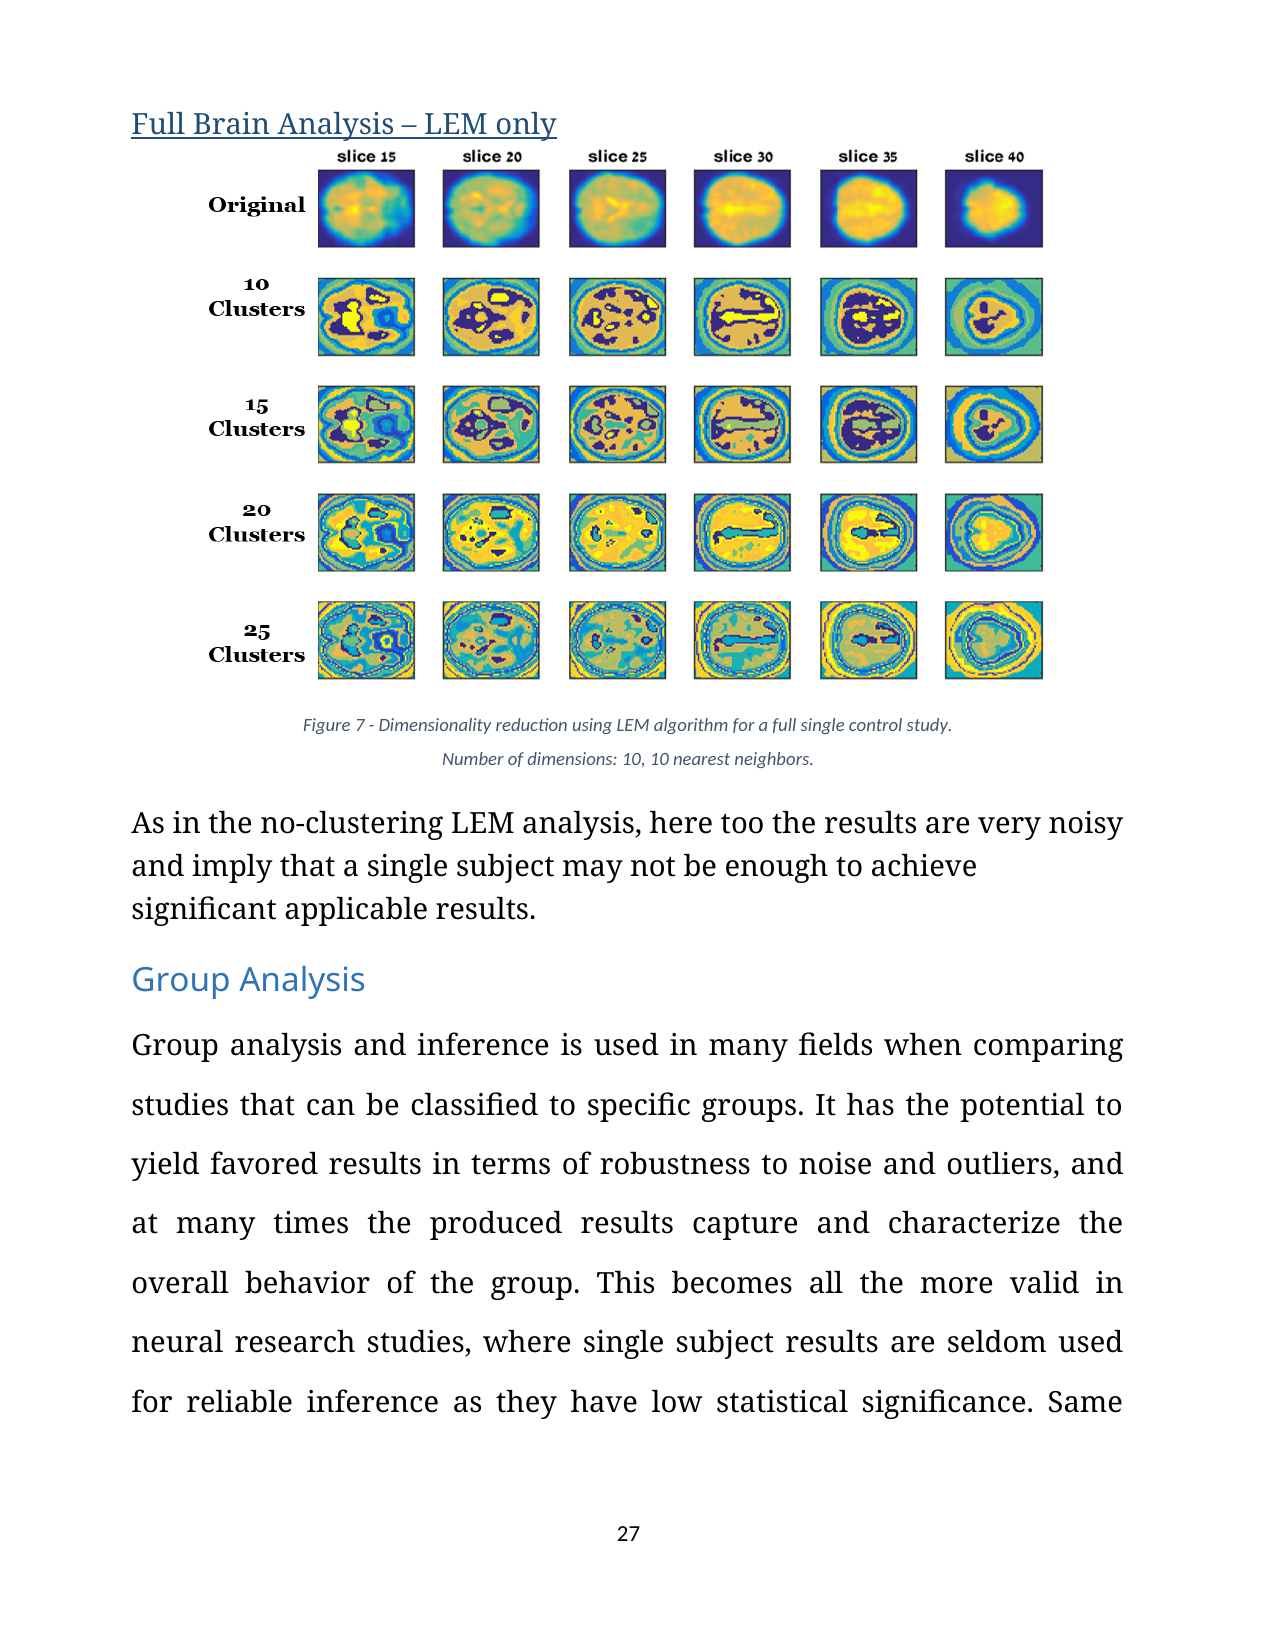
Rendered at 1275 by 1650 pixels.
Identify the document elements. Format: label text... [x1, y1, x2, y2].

picture [208, 146, 1048, 683]
text As in the no-clustering LEM analysis, here too the results are very noisy and imply that a single subject may not be enough to achieve significant applicable results. [131, 803, 1125, 928]
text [131, 1024, 1125, 1421]
subtitle Full Brain Analysis – LEM only [131, 103, 1125, 143]
subtitle Group Analysis [131, 956, 1125, 1002]
text Number of dimensions: 10, 10 nearest neighbors. [131, 748, 1125, 771]
